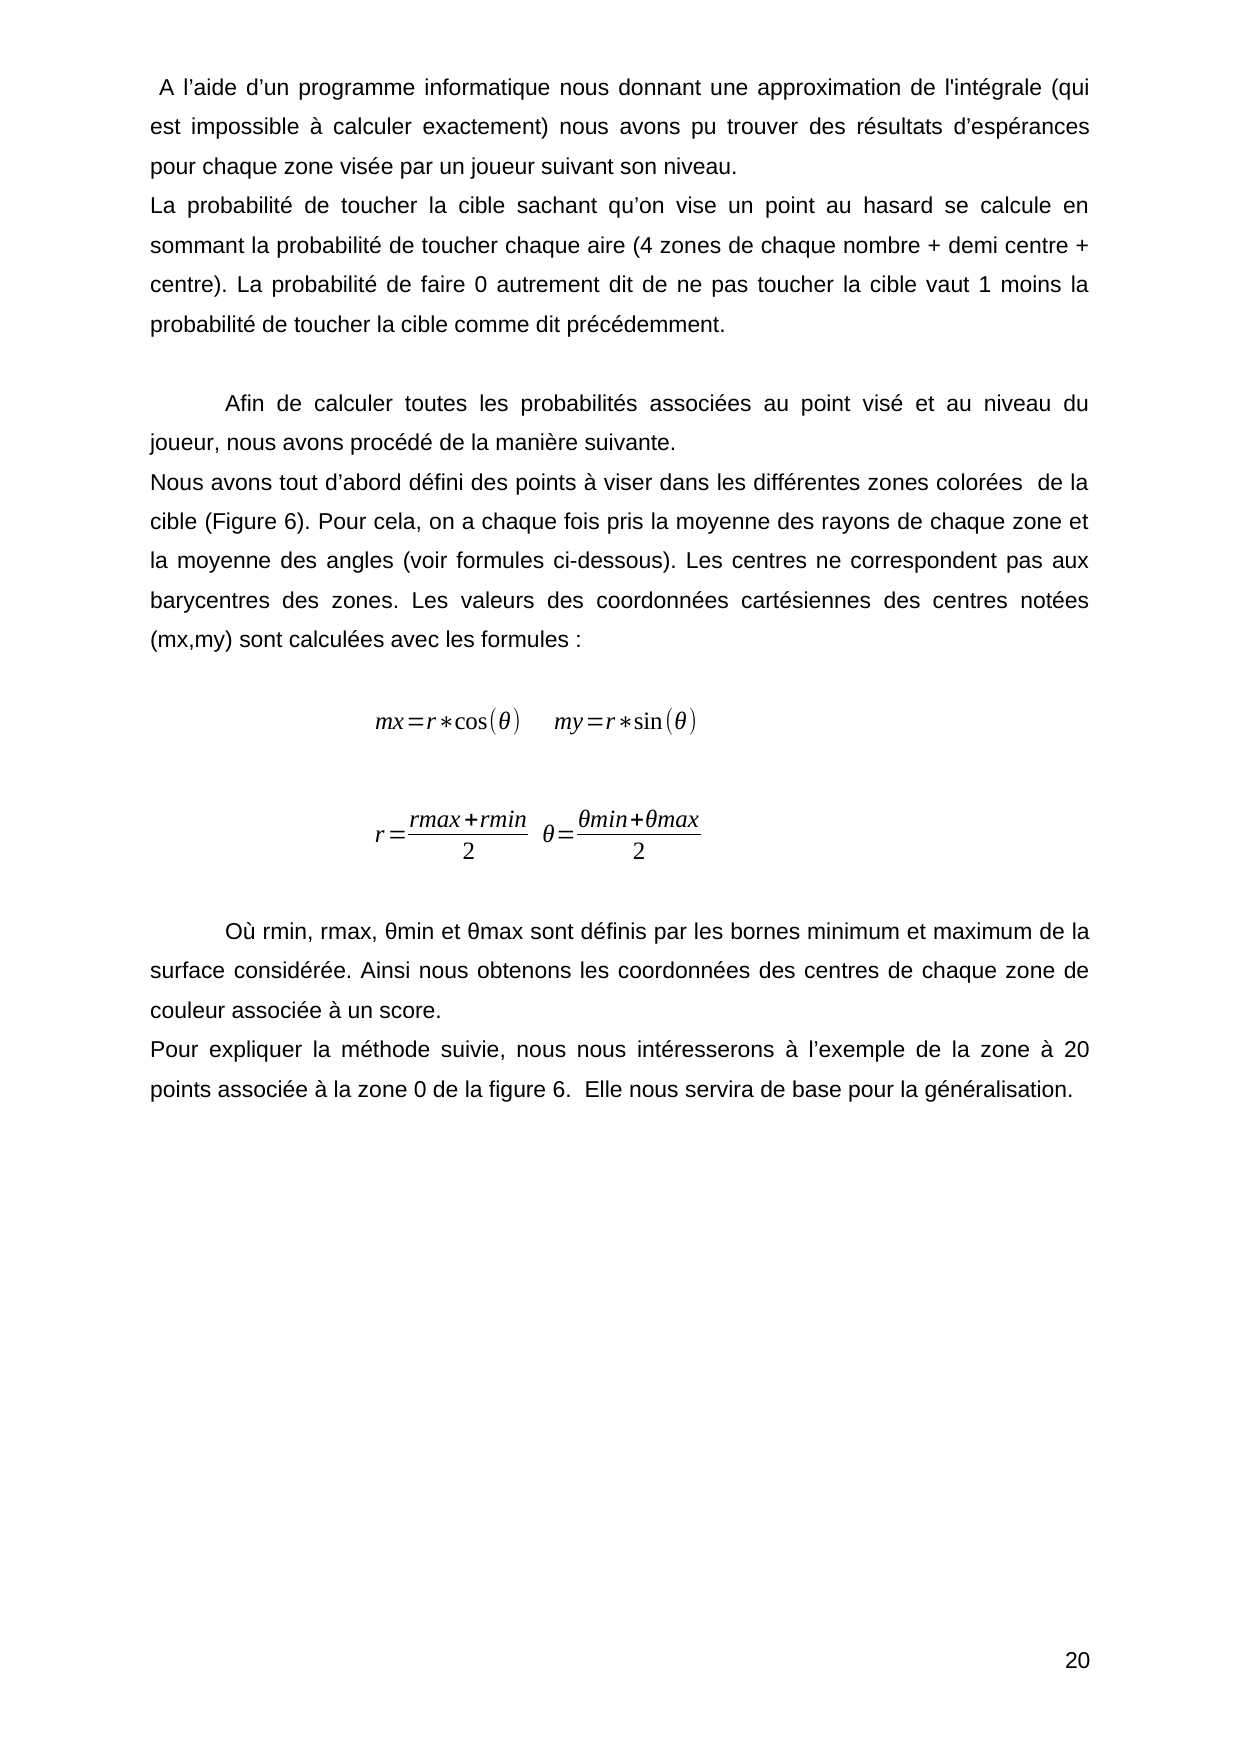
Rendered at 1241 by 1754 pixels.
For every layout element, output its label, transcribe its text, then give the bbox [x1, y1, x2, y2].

text Afin de calculer toutes les probabilités associées au point visé et au niveau du joueur, nous avons procédé de la manière suivante. [150, 389, 1090, 455]
text La probabilité de toucher la cible sachant qu’on vise un point au hasard se calcule en sommant la probabilité de toucher chaque aire (4 zones de chaque nombre + demi centre + centre). La probabilité de faire 0 autrement dit de ne pas toucher la cible vaut 1 moins la probabilité de toucher la cible comme dit précédemment. [150, 192, 1090, 337]
text A l’aide d’un programme informatique nous donnant une approximation de l'intégrale (qui est impossible à calculer exactement) nous avons pu trouver des résultats d’espérances pour chaque zone visée par un joueur suivant son niveau. [150, 74, 1090, 179]
text Où rmin, rmax, θmin et θmax sont définis par les bornes minimum et maximum de la surface considérée. Ainsi nous obtenons les coordonnées des centres de chaque zone de couleur associée à un score. [150, 918, 1090, 1023]
text Nous avons tout d’abord défini des points à viser dans les différentes zones colorées de la cible (Figure 6). Pour cela, on a chaque fois pris la moyenne des rayons de chaque zone et la moyenne des angles (voir formules ci-dessous). Les centres ne correspondent pas aux barycentres des zones. Les valeurs des coordonnées cartésiennes des centres notées (mx,my) sont calculées avec les formules : [150, 468, 1090, 653]
text Pour expliquer la méthode suivie, nous nous intéresserons à l’exemple de la zone à 20 points associée à la zone 0 de la figure 6. Elle nous servira de base pour la généralisation. [150, 1036, 1090, 1102]
